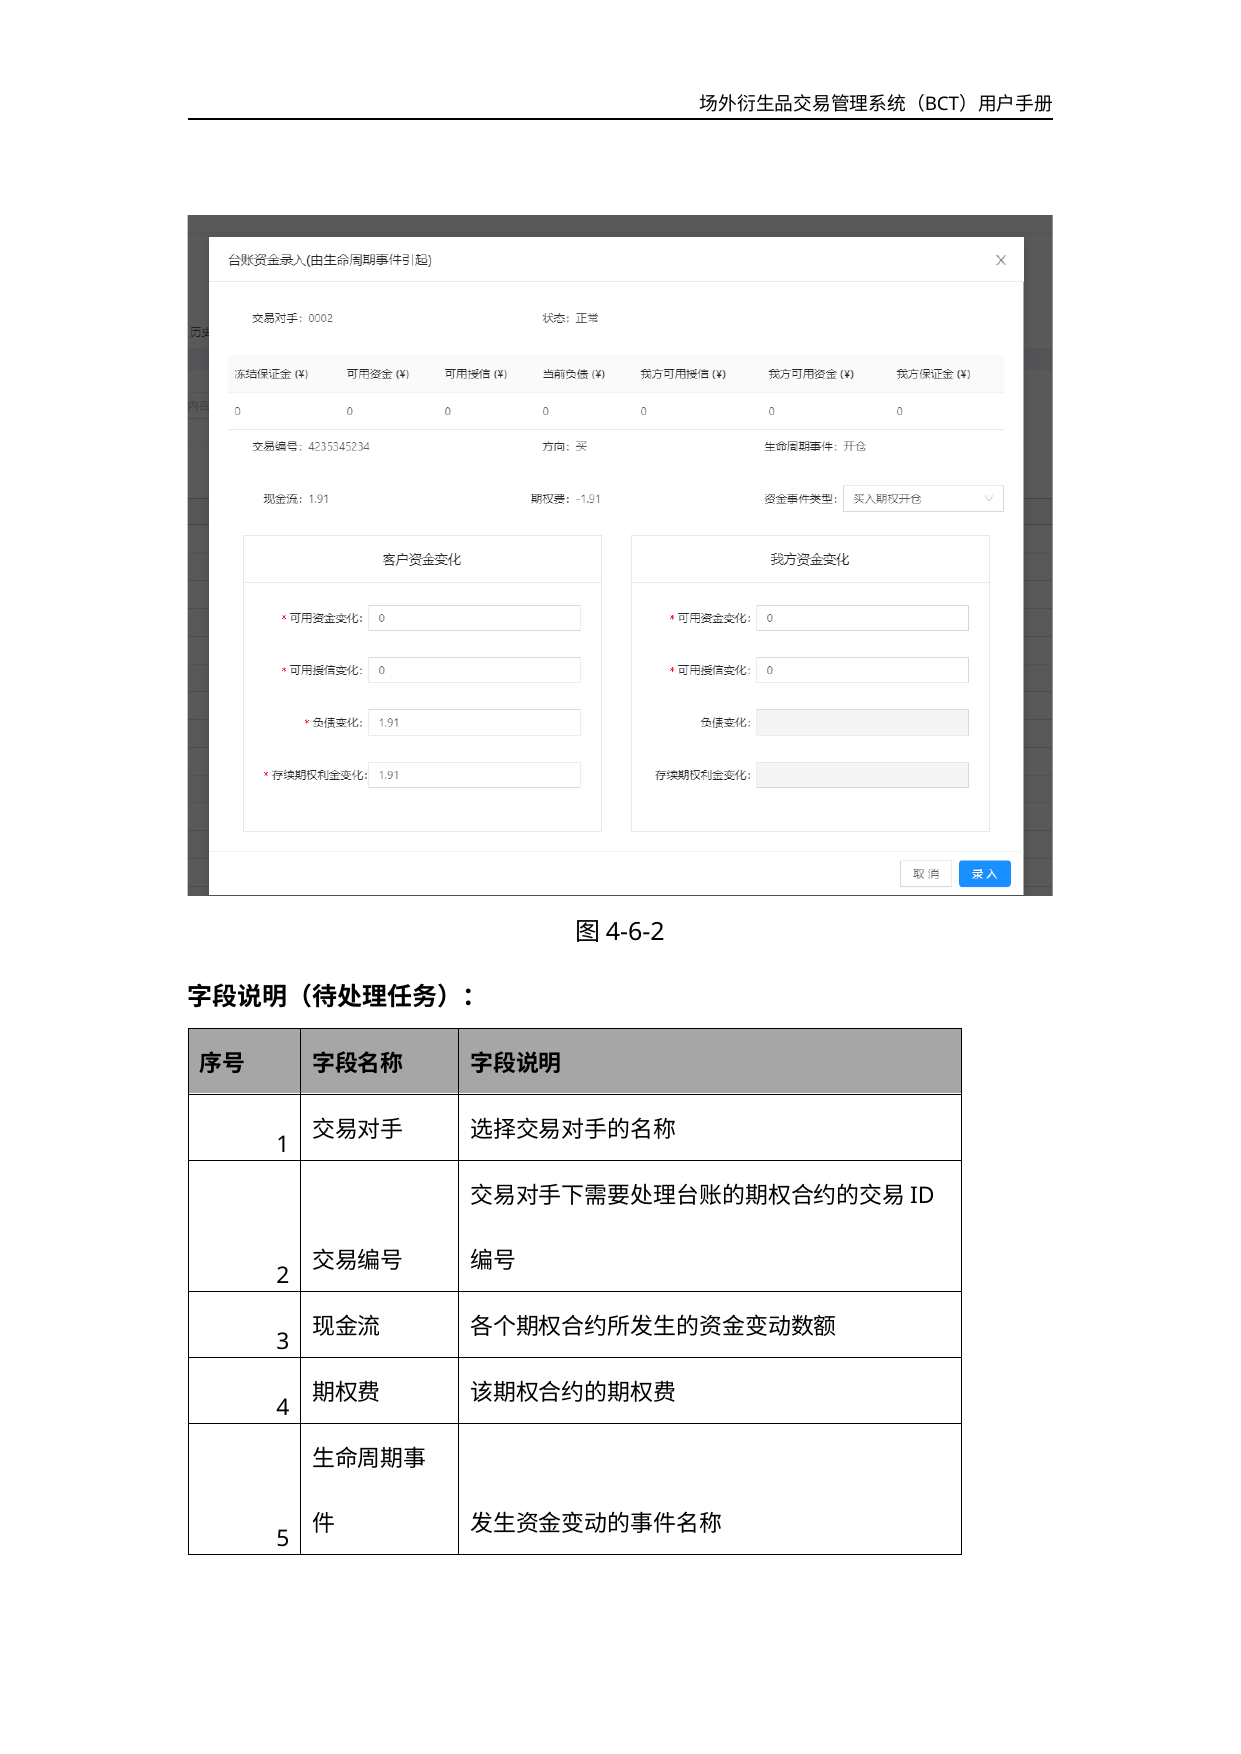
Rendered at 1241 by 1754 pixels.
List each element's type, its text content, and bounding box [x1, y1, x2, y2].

table_header 字段说明 [459, 1029, 961, 1093]
table_cell 1 [189, 1095, 300, 1159]
table_cell 该期权合约的期权费 [459, 1358, 961, 1423]
table_header 字段名称 [301, 1029, 458, 1093]
table_cell 选择交易对手的名称 [459, 1095, 961, 1159]
table_cell 3 [189, 1292, 300, 1357]
table_cell 生命周期事件 [301, 1424, 458, 1554]
table_cell 4 [189, 1358, 300, 1423]
table_header 序号 [189, 1029, 300, 1093]
table_cell 5 [189, 1424, 300, 1554]
table_cell 交易编号 [301, 1161, 458, 1291]
text 图4-6-2 [187, 897, 1053, 962]
table_cell 交易对手 [301, 1095, 458, 1159]
table_cell 期权费 [301, 1358, 458, 1423]
table_cell 现金流 [301, 1292, 458, 1357]
picture [187, 215, 1053, 896]
table_cell 2 [189, 1161, 300, 1291]
table_cell 交易对手下需要处理台账的期权合约的交易ID编号 [459, 1161, 961, 1291]
table_cell 发生资金变动的事件名称 [459, 1424, 961, 1554]
table_cell 各个期权合约所发生的资金变动数额 [459, 1292, 961, 1357]
text 字段说明（待处理任务）： [187, 962, 1053, 1027]
